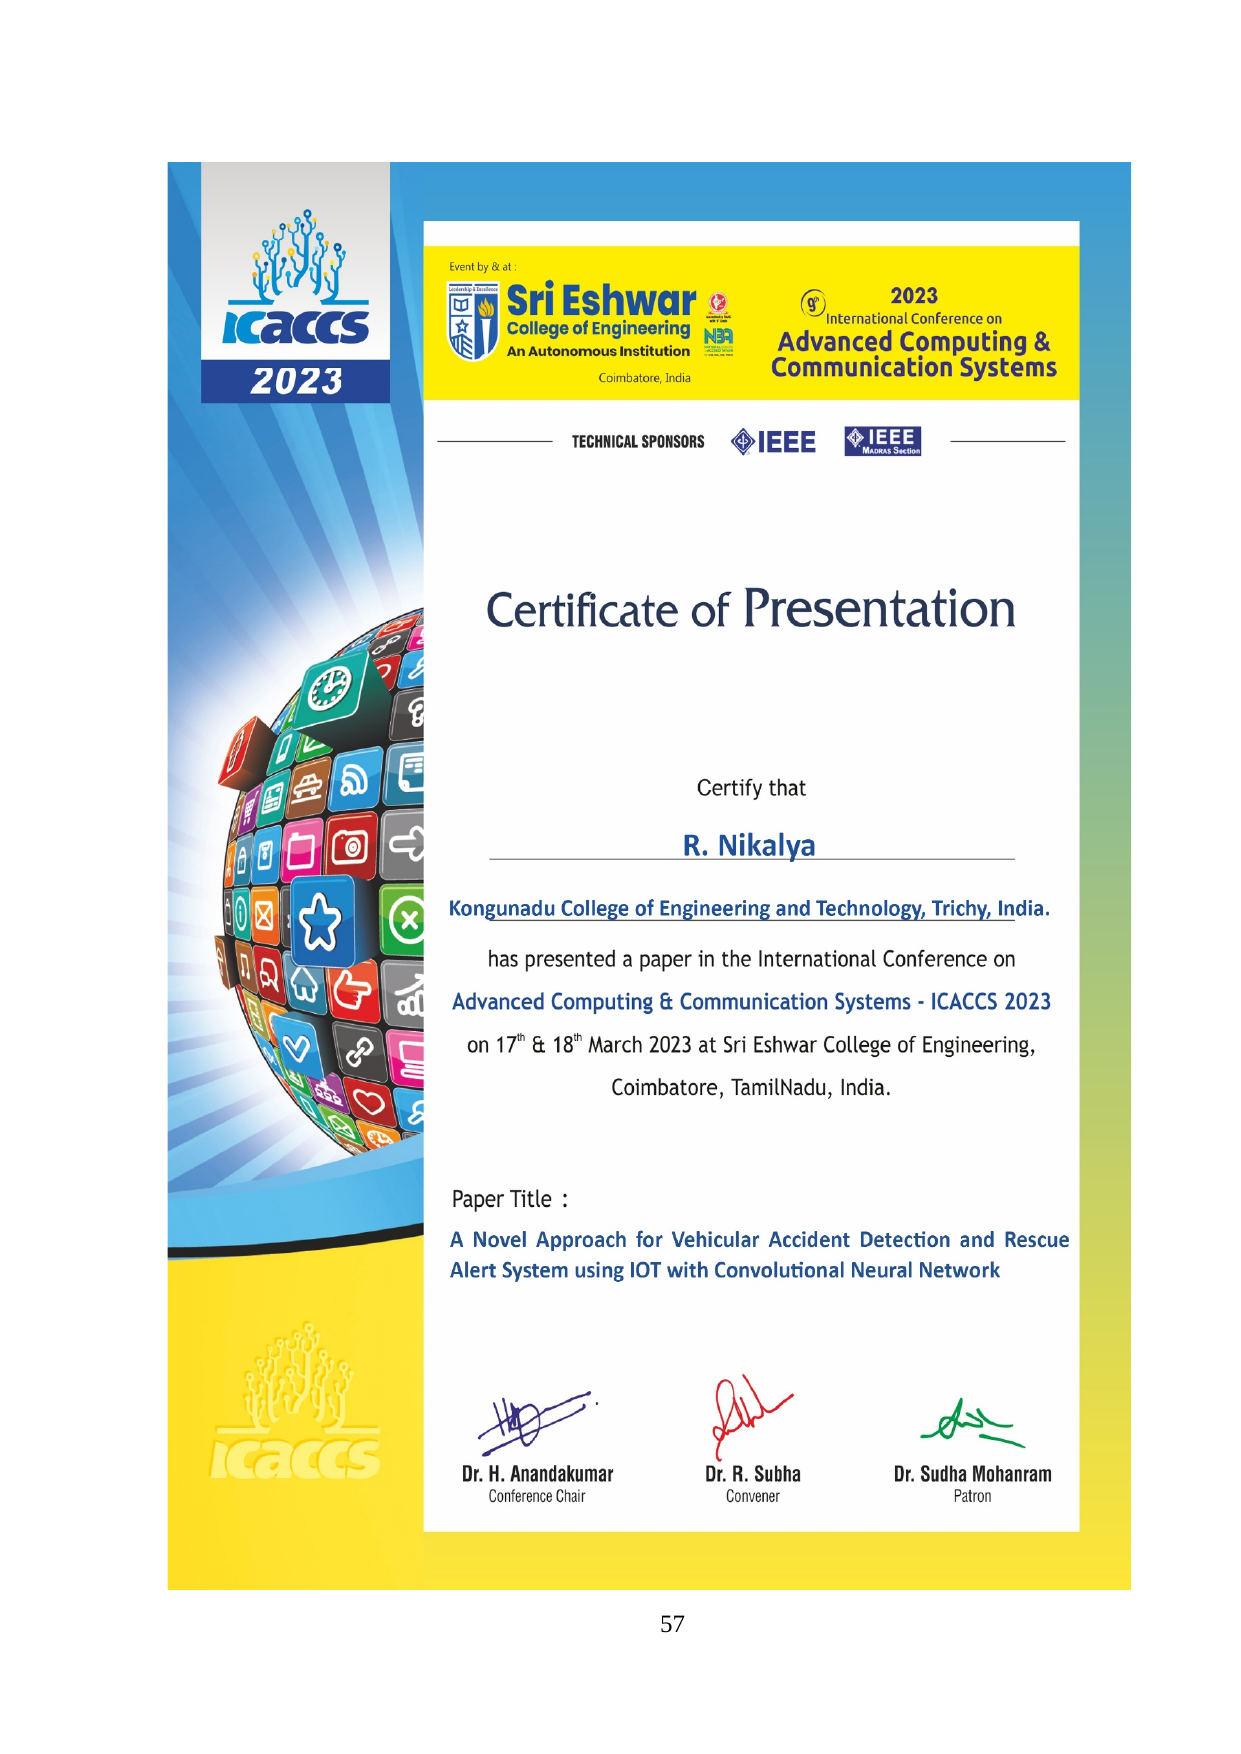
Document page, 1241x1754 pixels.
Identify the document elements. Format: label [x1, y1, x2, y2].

picture [167, 162, 1132, 1590]
